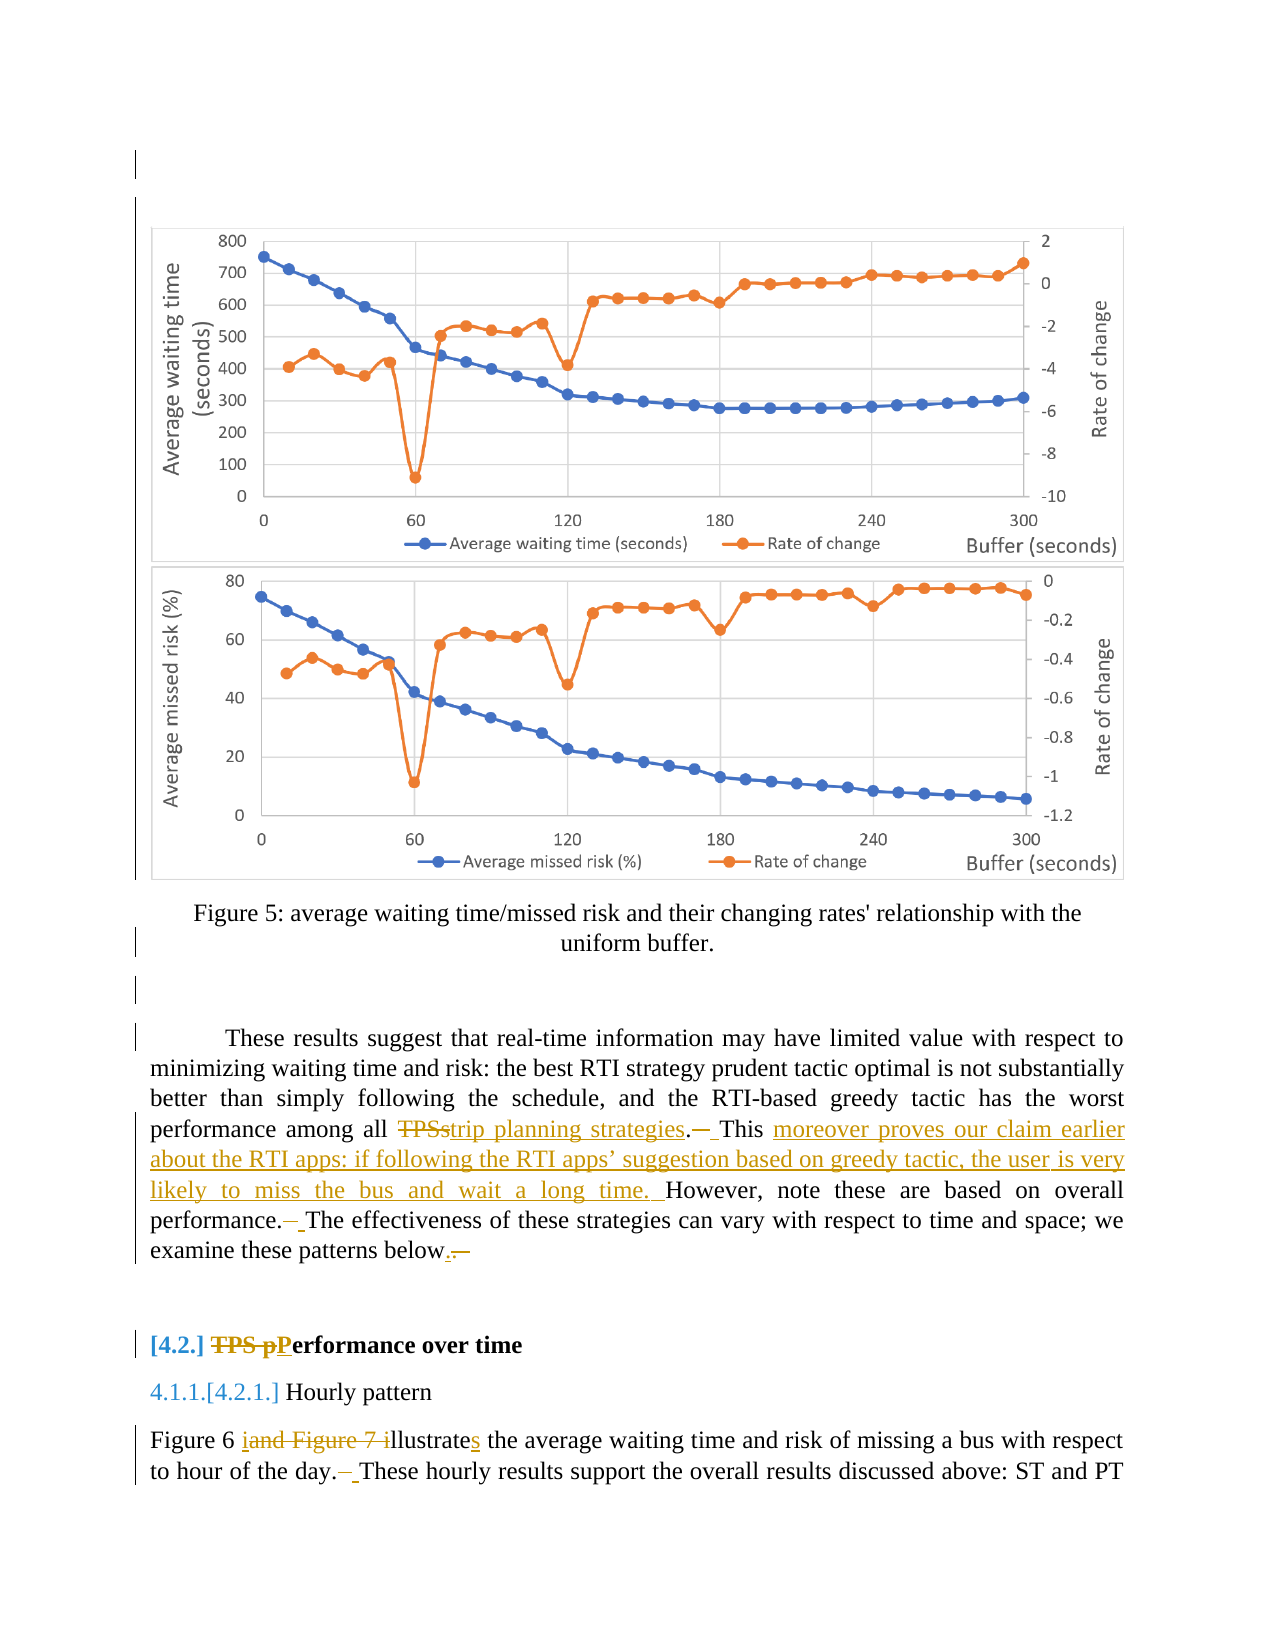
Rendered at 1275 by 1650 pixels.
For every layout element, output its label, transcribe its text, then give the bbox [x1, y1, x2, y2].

list Hourly pattern [150, 1377, 1125, 1406]
list erformance over time [150, 1330, 1125, 1358]
picture [150, 226, 1124, 880]
text Figure : average waiting time/missed risk and their changing rates' relationship with the uniform buffer. [150, 898, 1125, 957]
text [150, 1425, 1125, 1485]
text These results suggest that real-time information may have limited value with respect to minimizing waiting time and risk: the best RTI strategy prudent tactic optimal is not substantially better than simply following the schedule, and the RTI-based greedy tactic has the worst performance among all .This However, note these are based on overall performance.The effectiveness of these strategies can vary with respect to time and space; we examine these patterns below [150, 1023, 1125, 1264]
